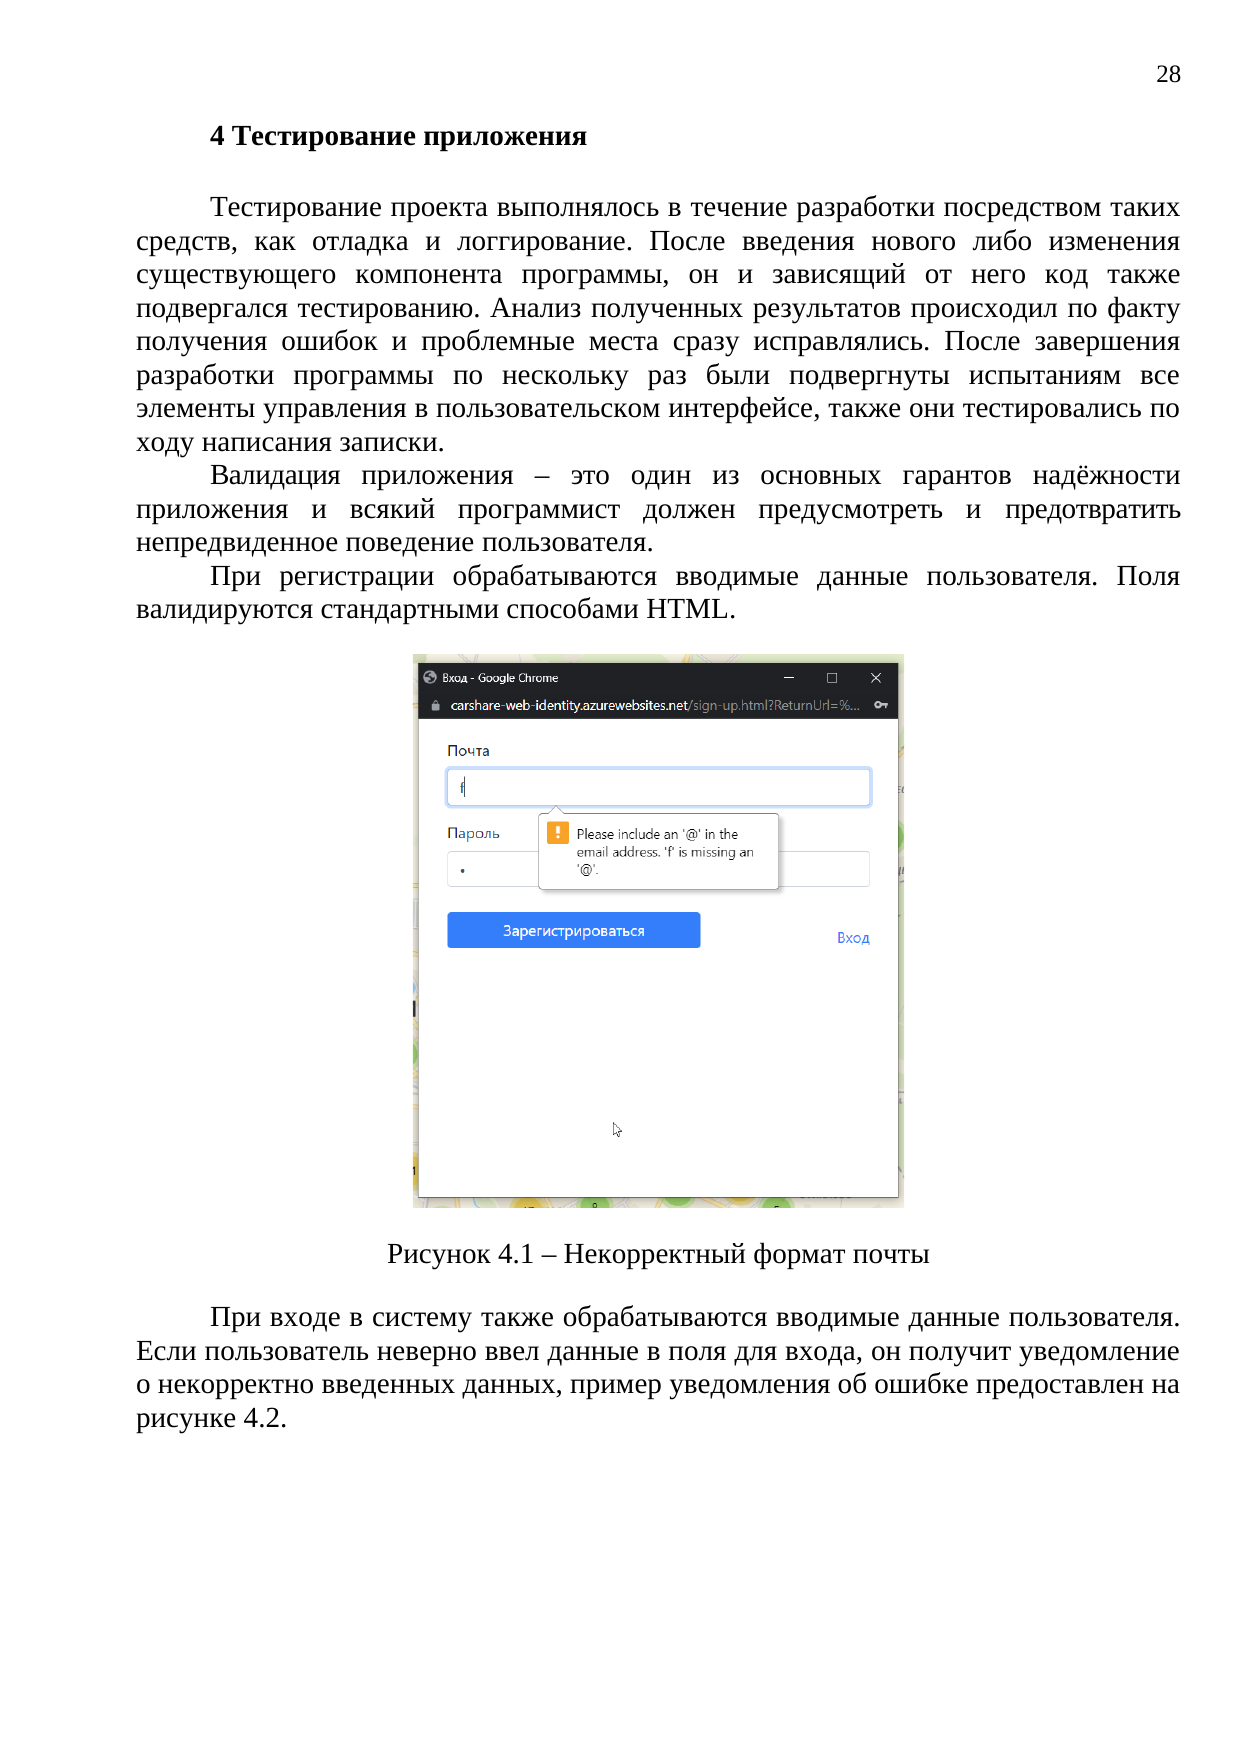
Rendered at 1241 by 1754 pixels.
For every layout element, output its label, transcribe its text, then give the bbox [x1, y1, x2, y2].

text Тестирование проекта выполнялось в течение разработки посредством таких средств, как отладка и логгирование. После введения нового либо изменения существующего компонента программы, он и зависящий от него код также подвергался тестированию. Анализ полученных результатов происходил по факту получения ошибок и проблемные места сразу исправлялись. После завершения разработки программы по нескольку раз были подвергнуты испытаниям все элементы управления в пользовательском интерфейсе, также они тестировались по ходу написания записки. [136, 189, 1181, 457]
text При регистрации обрабатываются вводимые данные пользователя. Поля валидируются стандартными способами HTML. [136, 558, 1181, 625]
subtitle Тестирование приложения [136, 118, 1181, 152]
text Валидация приложения – это один из основных гарантов надёжности приложения и всякий программист должен предусмотреть и предотвратить непредвиденное поведение пользователя. [136, 457, 1181, 558]
text Рисунок 4.1 – Некорректный формат почты [136, 1236, 1181, 1270]
text При входе в систему также обрабатываются вводимые данные пользователя. Если пользователь неверно ввел данные в поля для входа, он получит уведомление о некорректно введенных данных, пример уведомления об ошибке предоставлен на рисунке 4.2. [136, 1299, 1181, 1433]
picture [412, 654, 905, 1208]
